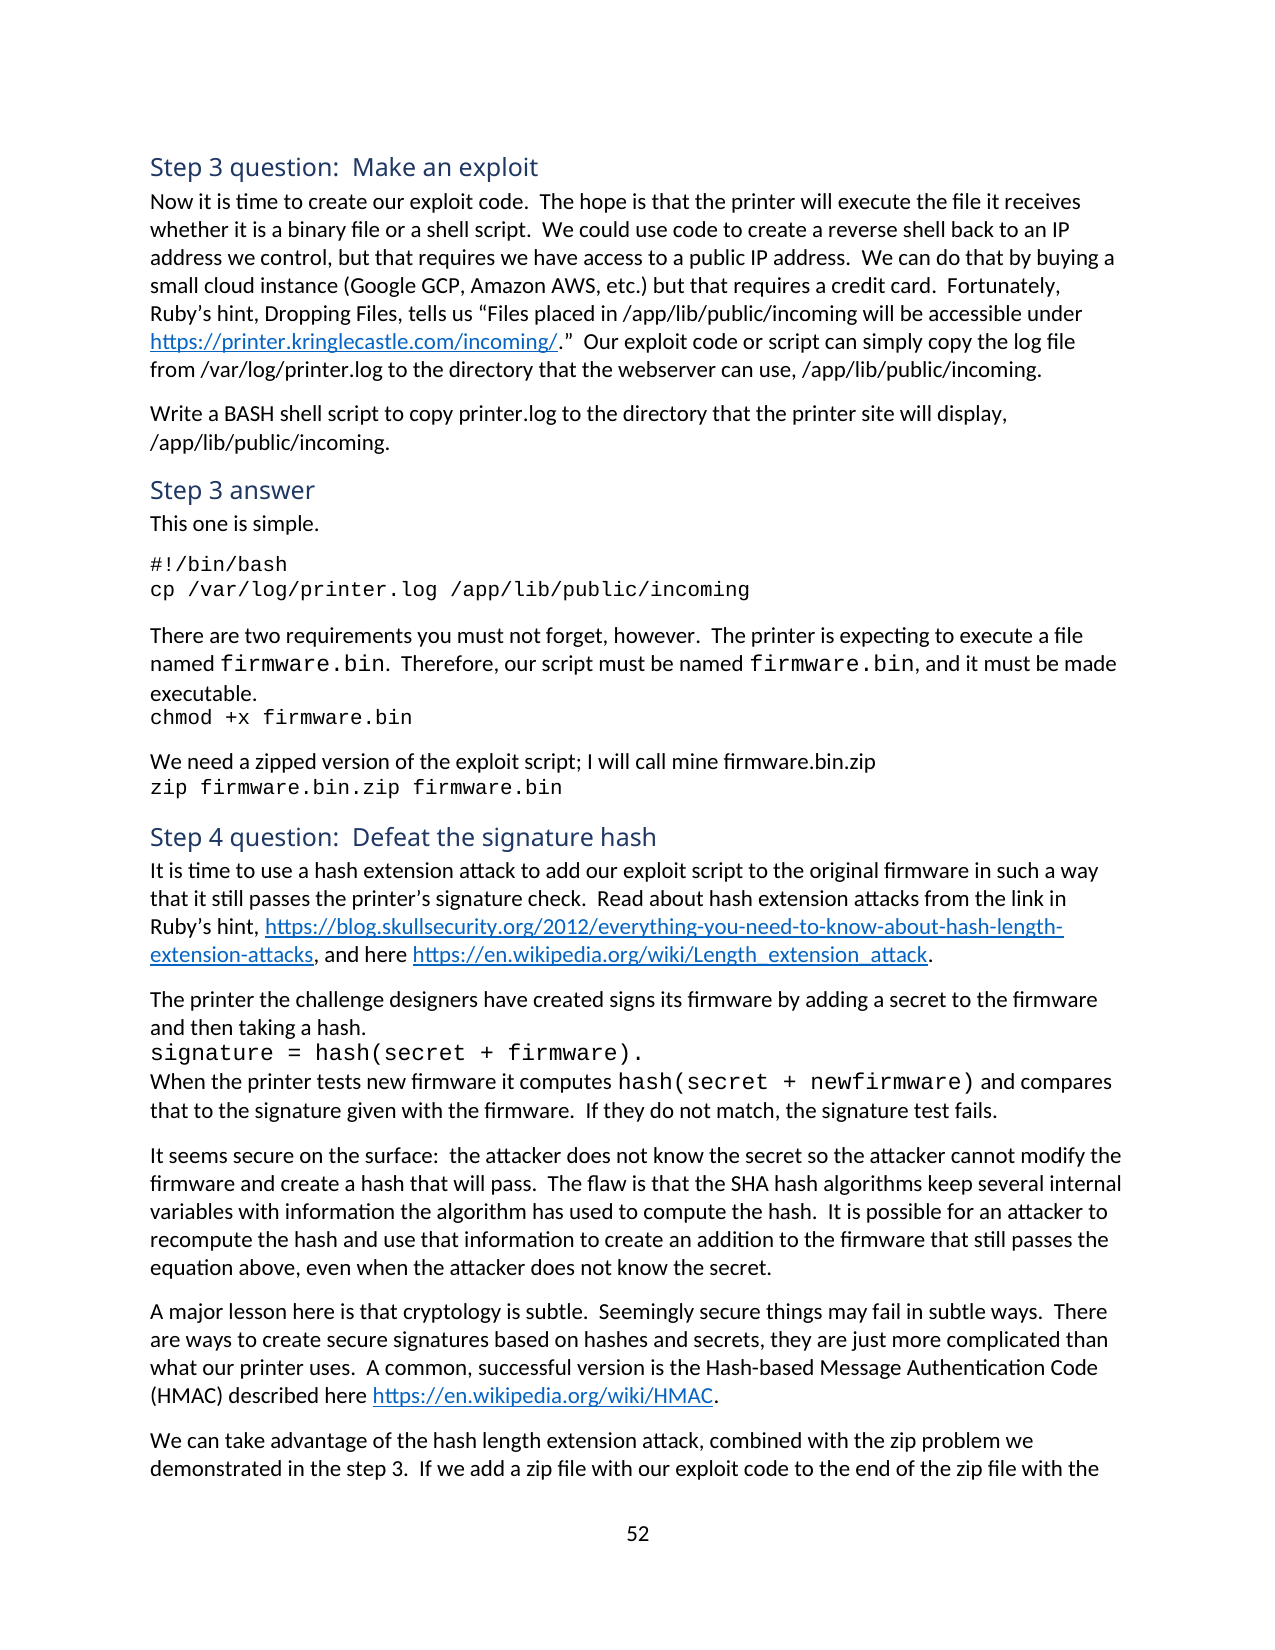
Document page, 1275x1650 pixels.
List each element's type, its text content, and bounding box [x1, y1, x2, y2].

subtitle We need a zipped version of the exploit script; I will call mine firmware.bin.zip [150, 747, 1125, 775]
subtitle Step 3 question: Make an exploit [150, 150, 1125, 184]
text This one is simple. [150, 509, 1125, 537]
text zip firmware.bin.zip firmware.bin [150, 777, 1125, 801]
text It is time to use a hash extension attack to add our exploit script to the original firmware in such a way that it still passes the printer’s signature check. Read about hash extension attacks from the link in Ruby’s hint, https://blog.skullsecurity.org/2012/everything-you-need-to-know-about-hash-length-extension-attacks, and here https://en.wikipedia.org/wiki/Length_extension_attack. [150, 856, 1125, 968]
text There are two requirements you must not forget, however. The printer is expecting to execute a file named firmware.bin. Therefore, our script must be named firmware.bin, and it must be made executable. chmod +x firmware.bin [150, 621, 1125, 730]
text Write a BASH shell script to copy printer.log to the directory that the printer site will display, /app/lib/public/incoming. [150, 399, 1125, 456]
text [150, 1426, 1125, 1482]
text It seems secure on the surface: the attacker does not know the secret so the attacker cannot modify the firmware and create a hash that will pass. The flaw is that the SHA hash algorithms keep several internal variables with information the algorithm has used to compute the hash. It is possible for an attacker to recompute the hash and use that information to create an addition to the firmware that still passes the equation above, even when the attacker does not know the secret. [150, 1141, 1125, 1281]
text The printer the challenge designers have created signs its firmware by adding a secret to the firmware and then taking a hash. signature = hash(secret + firmware). When the printer tests new firmware it computes hash(secret + newfirmware) and compares that to the signature given with the firmware. If they do not match, the signature test fails. [150, 985, 1125, 1124]
text A major lesson here is that cryptology is subtle. Seemingly secure things may fail in subtle ways. There are ways to create secure signatures based on hashes and secrets, they are just more complicated than what our printer uses. A common, successful version is the Hash-based Message Authentication Code (HMAC) described here https://en.wikipedia.org/wiki/HMAC. [150, 1297, 1125, 1409]
text cp /var/log/printer.log /app/lib/public/incoming [150, 579, 1125, 603]
subtitle Step 3 answer [150, 472, 1125, 506]
text #!/bin/bash [150, 554, 1125, 577]
subtitle Step 4 question: Defeat the signature hash [150, 819, 1125, 853]
text Now it is time to create our exploit code. The hope is that the printer will execute the file it receives whether it is a binary file or a shell script. We could use code to create a reverse shell back to an IP address we control, but that requires we have access to a public IP address. We can do that by buying a small cloud instance (Google GCP, Amazon AWS, etc.) but that requires a credit card. Fortunately, Ruby’s hint, Dropping Files, tells us “Files placed in /app/lib/public/incoming will be accessible under https://printer.kringlecastle.com/incoming/.” Our exploit code or script can simply copy the log file from /var/log/printer.log to the directory that the webserver can use, /app/lib/public/incoming. [150, 187, 1125, 383]
